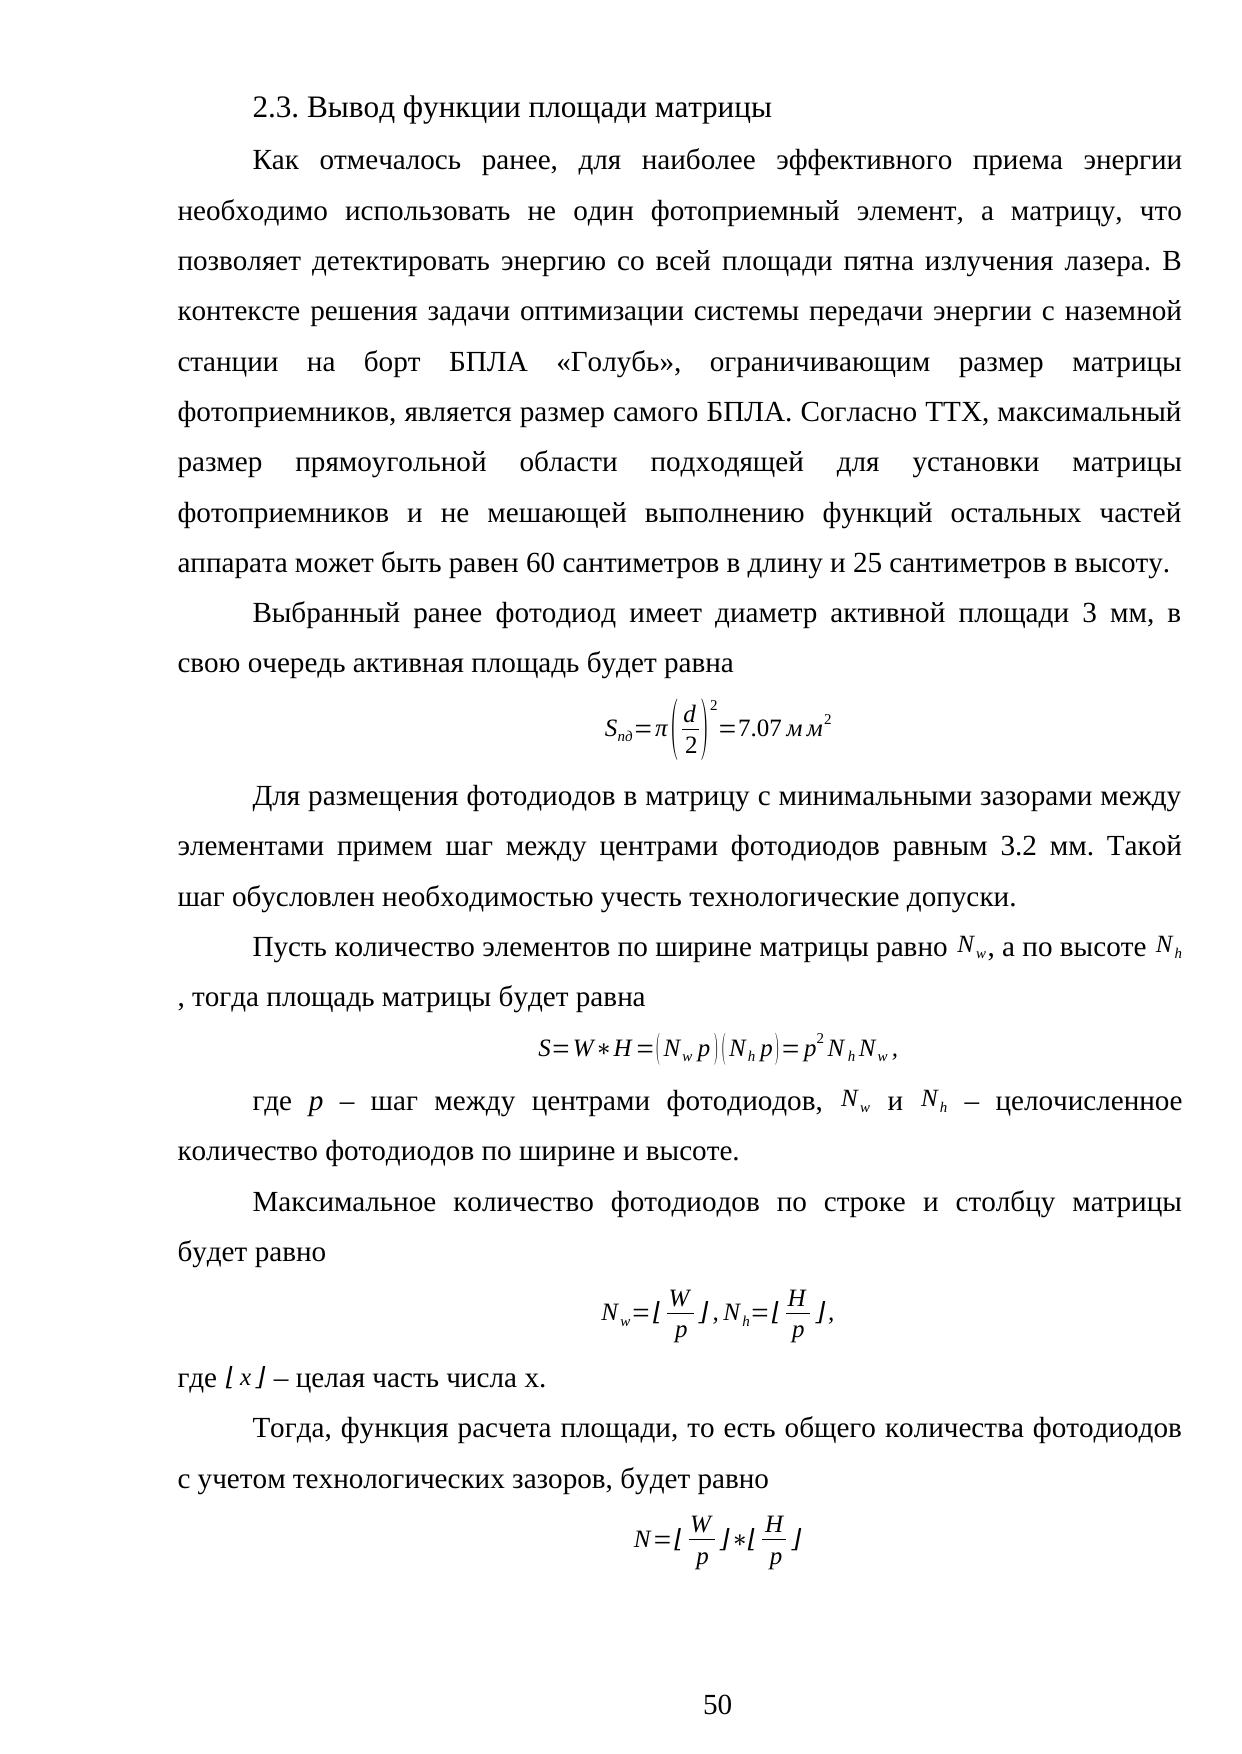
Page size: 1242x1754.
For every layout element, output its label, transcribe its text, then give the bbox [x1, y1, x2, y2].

subtitle 2.3. Вывод функции площади матрицы [177, 89, 1183, 124]
text где p – шаг между центрами фотодиодов, и – целочисленное количество фотодиодов по ширине и высоте. [177, 1083, 1183, 1167]
text Выбранный ранее фотодиод имеет диаметр активной площади 3 мм, в свою очередь активная площадь будет равна [177, 595, 1183, 679]
text Как отмечалось ранее, для наиболее эффективного приема энергии необходимо использовать не один фотоприемный элемент, а матрицу, что позволяет детектировать энергию со всей площади пятна излучения лазера. В контексте решения задачи оптимизации системы передачи энергии с наземной станции на борт БПЛА «Голубь», ограничивающим размер матрицы фотоприемников, является размер самого БПЛА. Согласно ТТХ, максимальный размер прямоугольной области подходящей для установки матрицы фотоприемников и не мешающей выполнению функций остальных частей аппарата может быть равен 60 сантиметров в длину и 25 сантиметров в высоту. [177, 142, 1183, 578]
text Пусть количество элементов по ширине матрицы равно , а по высоте , тогда площадь матрицы будет равна [177, 929, 1183, 1013]
text Тогда, функция расчета площади, то есть общего количества фотодиодов с учетом технологических зазоров, будет равно [177, 1410, 1183, 1494]
text Максимальное количество фотодиодов по строке и столбцу матрицы будет равно [177, 1184, 1183, 1268]
text где – целая часть числа x. [177, 1360, 1183, 1394]
text Для размещения фотодиодов в матрицу с минимальными зазорами между элементами примем шаг между центрами фотодиодов равным 3.2 мм. Такой шаг обусловлен необходимостью учесть технологические допуски. [177, 778, 1183, 912]
